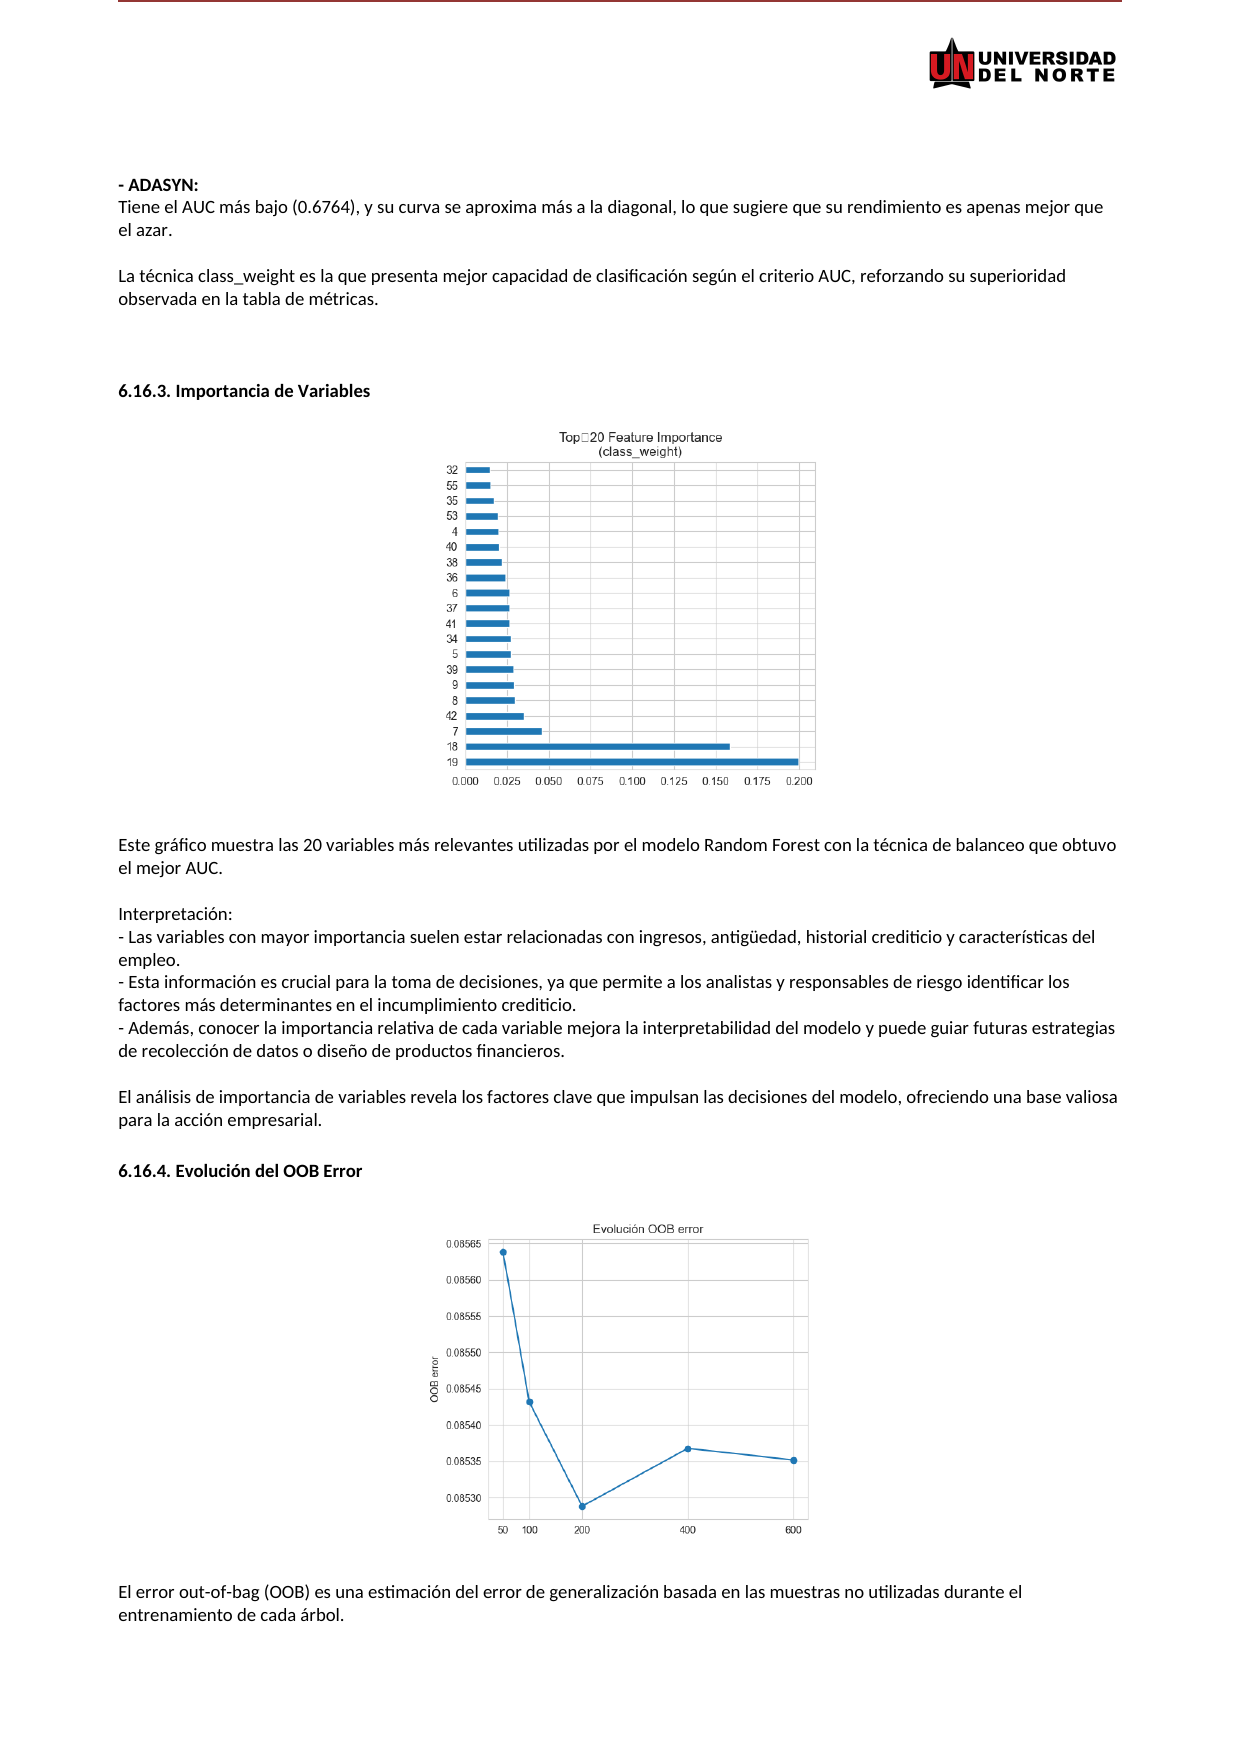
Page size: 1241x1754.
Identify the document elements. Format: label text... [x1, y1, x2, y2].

text Este gráfico muestra las 20 variables más relevantes utilizadas por el modelo Random Forest con la técnica de balanceo que obtuvo el mejor AUC. Interpretación: - Las variables con mayor importancia suelen estar relacionadas con ingresos, antigüedad, historial crediticio y características del empleo. - Esta información es crucial para la toma de decisiones, ya que permite a los analistas y responsables de riesgo identificar los factores más determinantes en el incumplimiento crediticio. - Además, conocer la importancia relativa de cada variable mejora la interpretabilidad del modelo y puede guiar futuras estrategias de recolección de datos o diseño de productos financieros. El análisis de importancia de variables revela los factores clave que impulsan las decisiones del modelo, ofreciendo una base valiosa para la acción empresarial. [118, 833, 1122, 1131]
picture [418, 424, 822, 811]
picture [922, 30, 1123, 96]
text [118, 1557, 1122, 1626]
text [118, 150, 1122, 310]
subtitle Evolución del OOB Error [0, 1159, 1122, 1182]
subtitle Importancia de Variables [0, 379, 1122, 402]
picture [427, 1205, 814, 1557]
